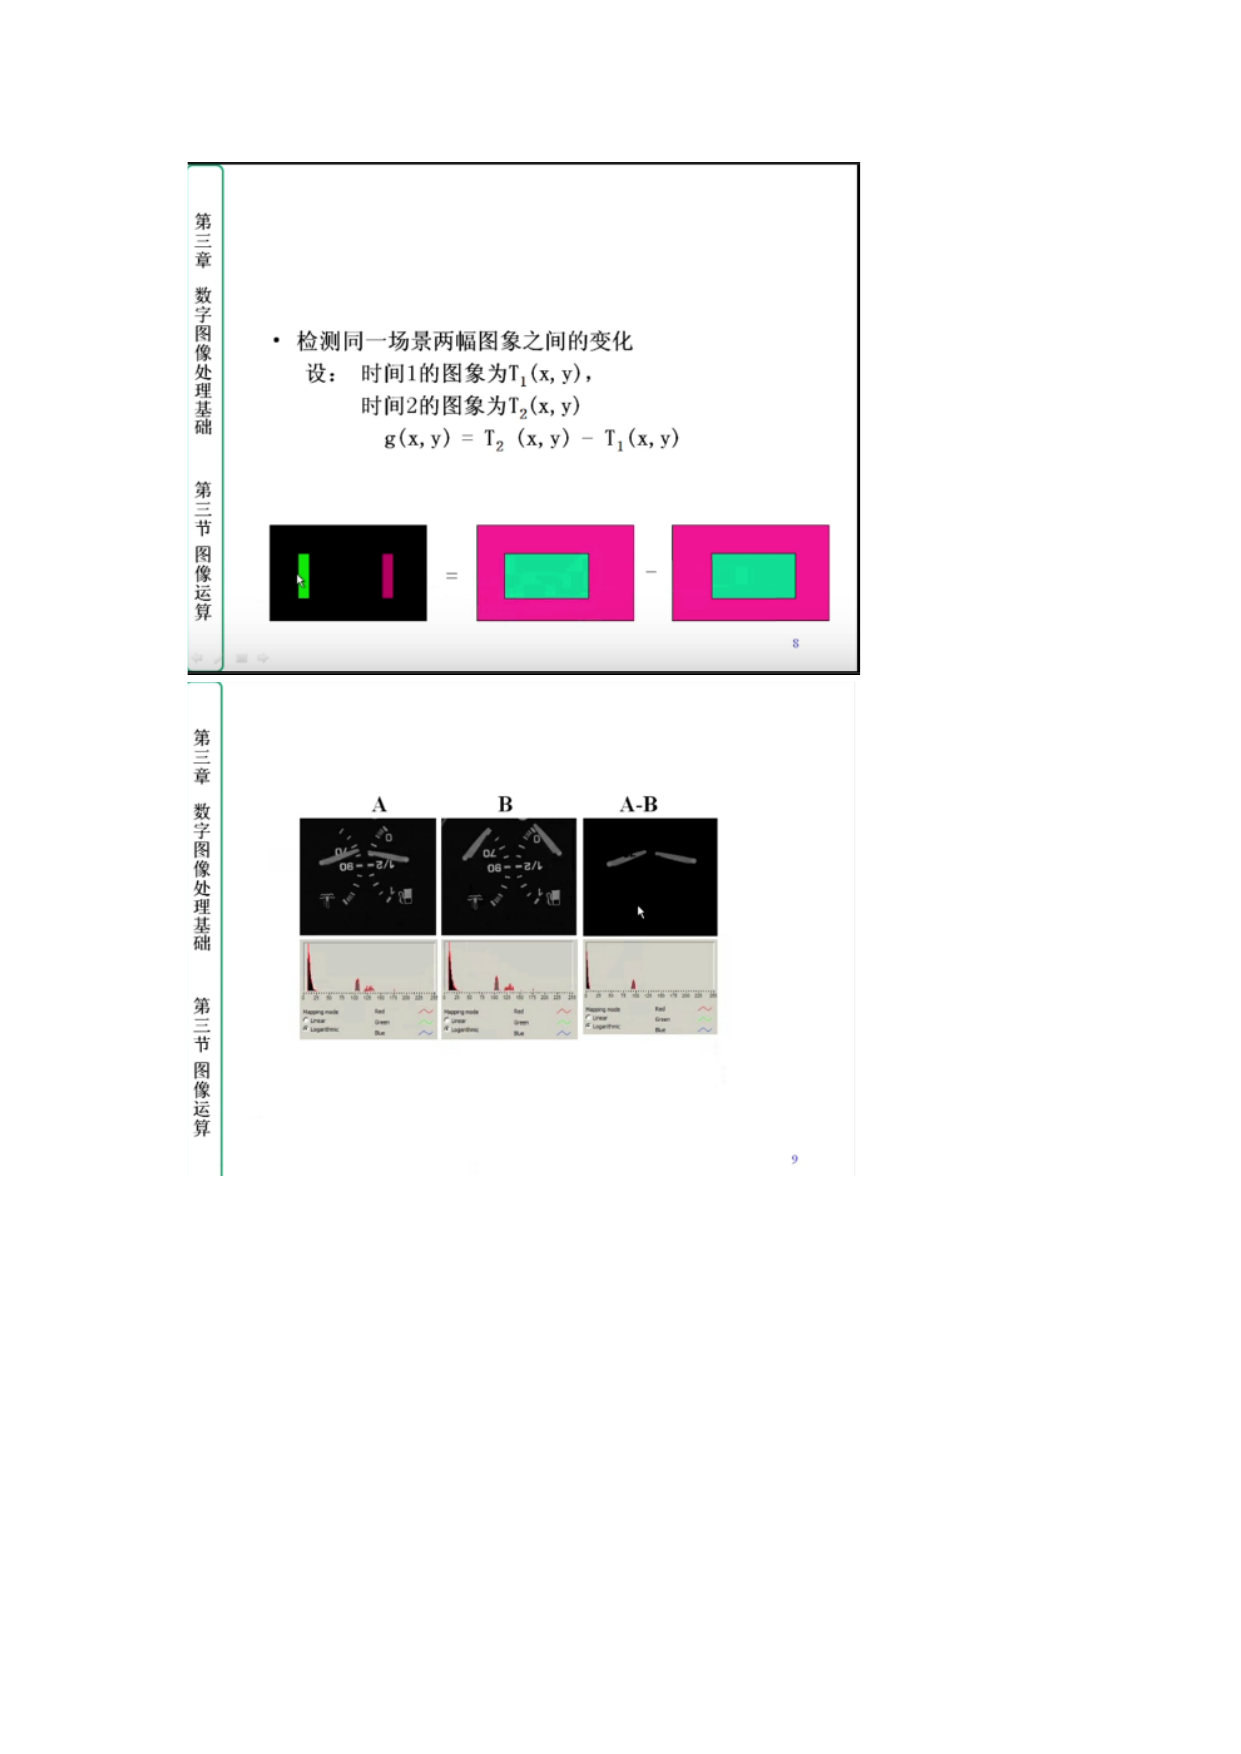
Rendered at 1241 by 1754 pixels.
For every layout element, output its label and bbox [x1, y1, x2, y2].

picture [187, 162, 861, 675]
picture [187, 682, 855, 1176]
